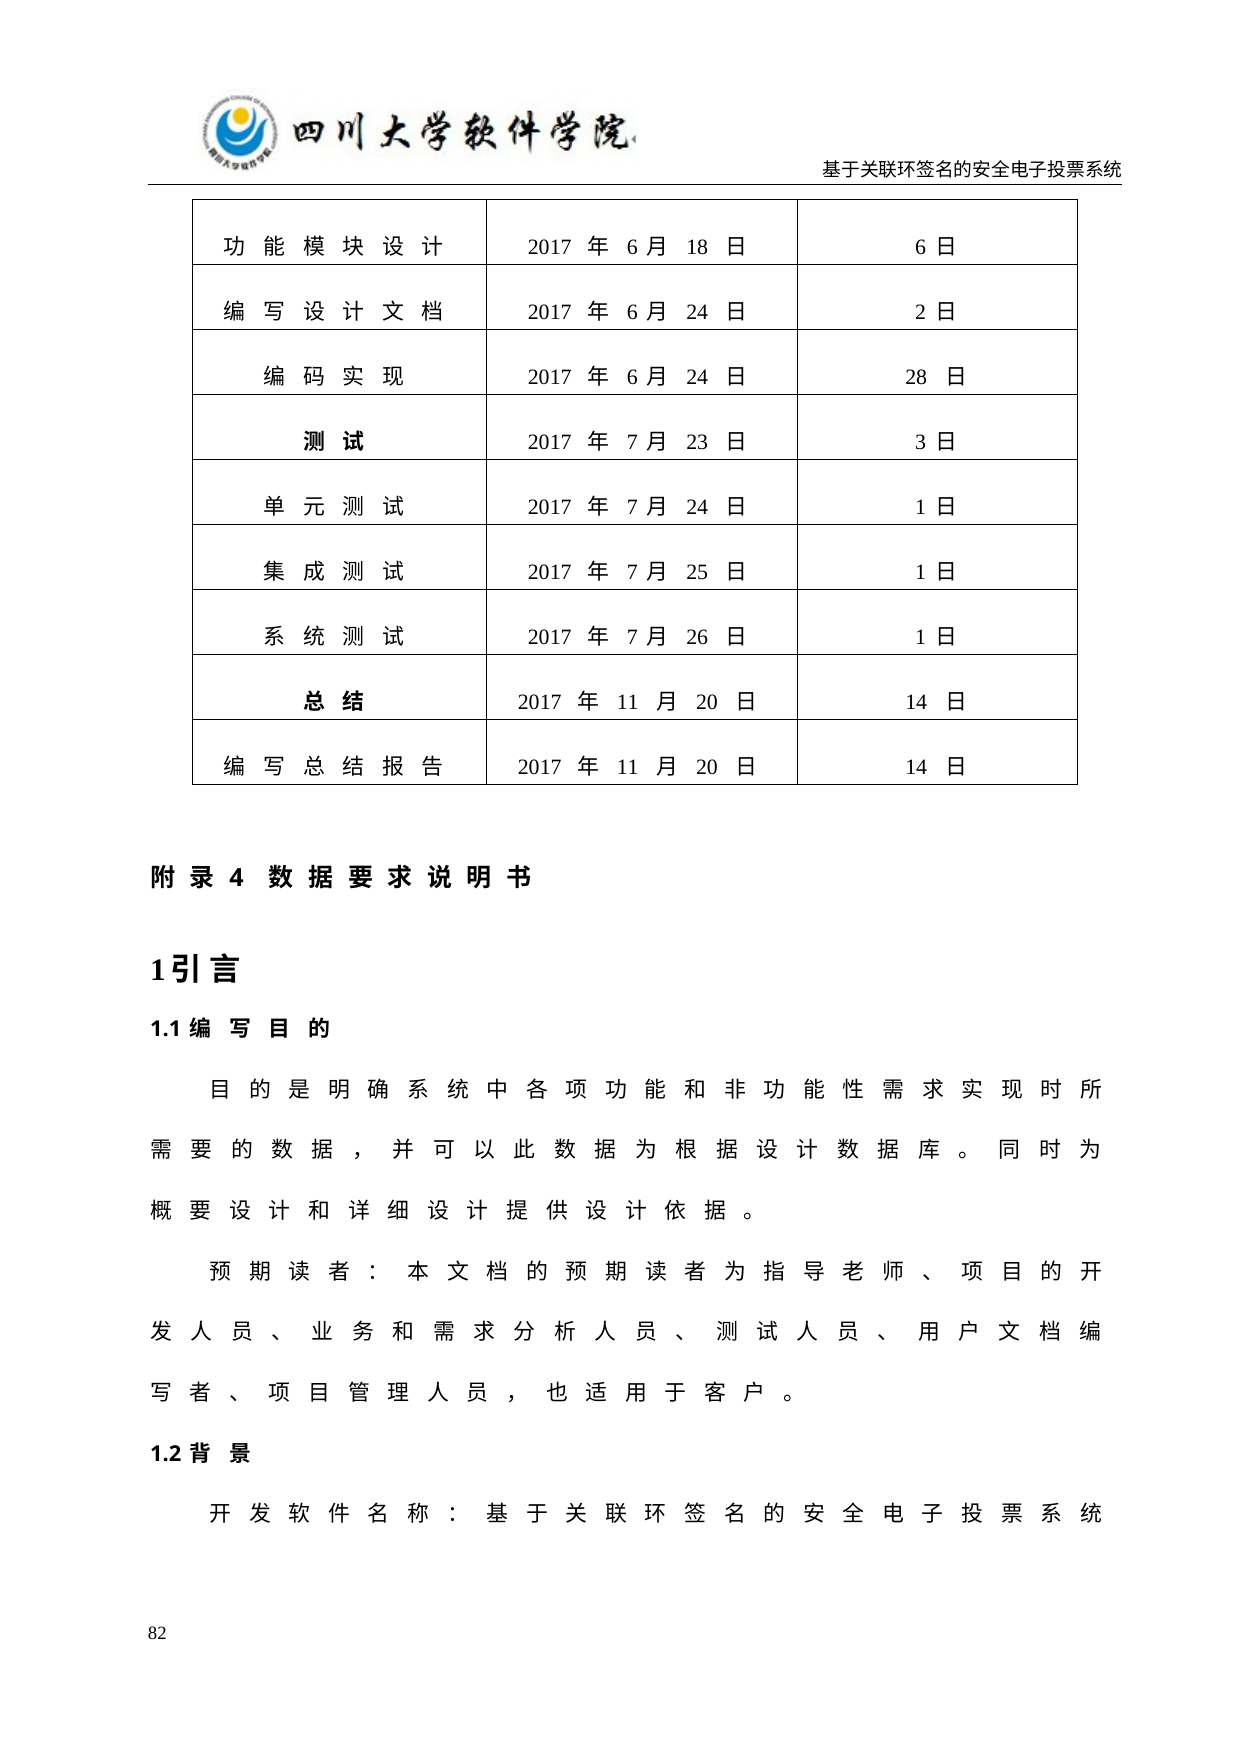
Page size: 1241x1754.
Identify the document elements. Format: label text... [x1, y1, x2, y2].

table_cell 2017年11月20日 [487, 720, 797, 783]
table_cell 测试 [193, 395, 486, 458]
table_cell 2日 [798, 265, 1077, 328]
table_cell 单元测试 [193, 460, 486, 523]
text 开发软件名称：基于关联环签名的安全电子投票系统 [150, 1482, 1120, 1542]
table_cell 2017年11月20日 [487, 655, 797, 718]
table_cell 28日 [798, 330, 1077, 393]
text 预期读者：本文档的预期读者为指导老师、项目的开发人员、业务和需求分析人员、测试人员、用户文档编写者、项目管理人员，也适用于客户。 [150, 1239, 1120, 1421]
table_cell 编写总结报告 [193, 720, 486, 783]
table_cell 2017年7月25日 [487, 525, 797, 588]
table_cell 2017年7月24日 [487, 460, 797, 523]
table_cell 14日 [798, 720, 1077, 783]
table_cell 14日 [798, 655, 1077, 718]
table_cell 2017年6月24日 [487, 330, 797, 393]
table_cell 6日 [798, 200, 1077, 263]
picture [197, 88, 639, 177]
text 1.2背景 [150, 1421, 1120, 1482]
table_cell 1日 [798, 525, 1077, 588]
table_cell 2017年6月18日 [487, 200, 797, 263]
table_cell 功能模块设计 [193, 200, 486, 263]
text 1.1编写目的 [150, 997, 1120, 1057]
subtitle 附录4 数据要求说明书 [150, 845, 1120, 906]
table_cell 1日 [798, 590, 1077, 653]
table_cell 1日 [798, 460, 1077, 523]
table_cell 2017年7月26日 [487, 590, 797, 653]
table_cell 系统测试 [193, 590, 486, 653]
table_cell 编码实现 [193, 330, 486, 393]
table_cell 3日 [798, 395, 1077, 458]
text 目的是明确系统中各项功能和非功能性需求实现时所需要的数据，并可以此数据为根据设计数据库。同时为概要设计和详细设计提供设计依据。 [150, 1057, 1120, 1239]
table_cell 集成测试 [193, 525, 486, 588]
table_cell 编写设计文档 [193, 265, 486, 328]
table_cell 总结 [193, 655, 486, 718]
table_cell 2017年7月23日 [487, 395, 797, 458]
subtitle 1引言 [150, 936, 1120, 997]
table_cell 2017年6月24日 [487, 265, 797, 328]
